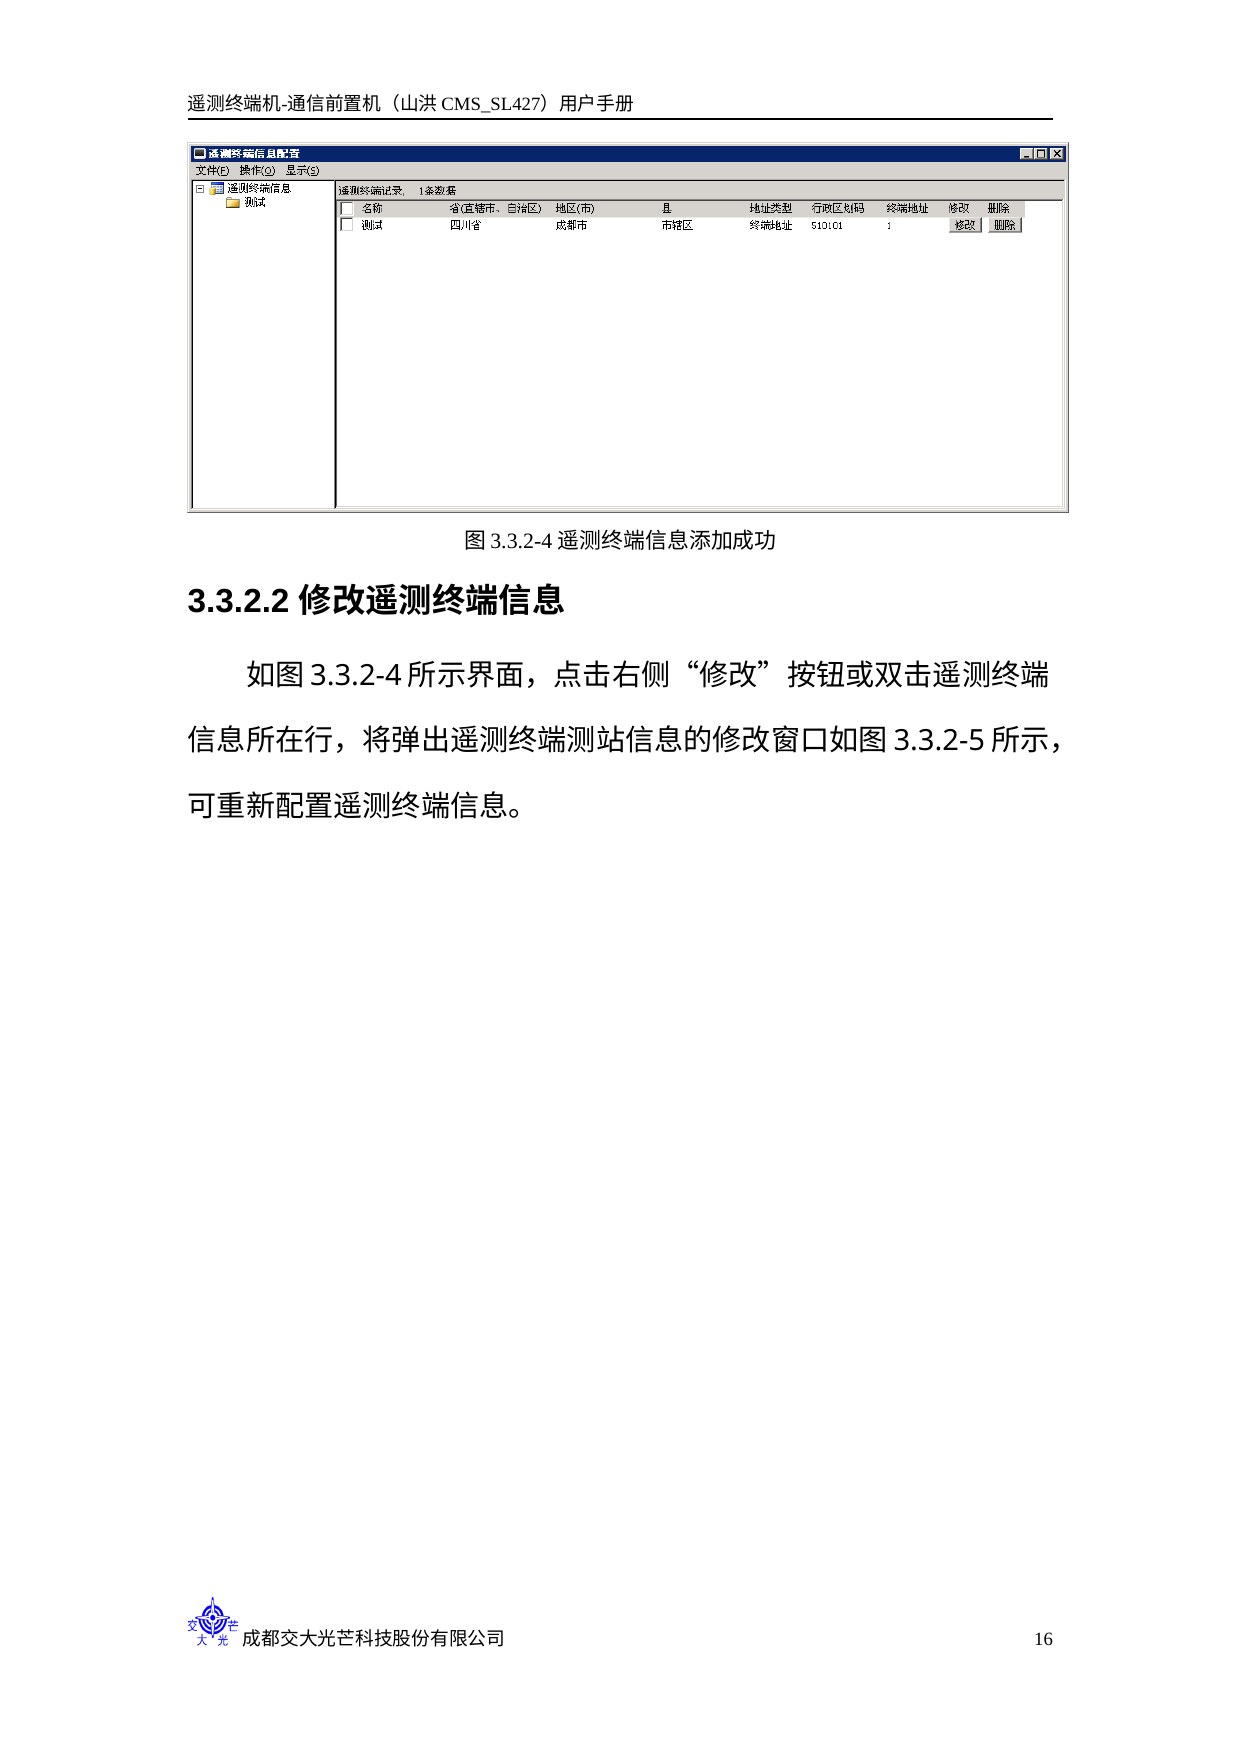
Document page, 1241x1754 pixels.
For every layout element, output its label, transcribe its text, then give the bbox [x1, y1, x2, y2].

picture [187, 1597, 243, 1646]
text 图3.3.2-4 遥测终端信息添加成功 [187, 522, 1053, 555]
subtitle .2 修改遥测终端信息 [187, 565, 1053, 630]
text 如图3.3.2-4所示界面，点击右侧“修改”按钮或双击遥测终端信息所在行，将弹出遥测终端测站信息的修改窗口如图3.3.2-5所示，可重新配置遥测终端信息。 [187, 641, 1053, 836]
picture [187, 142, 1069, 513]
